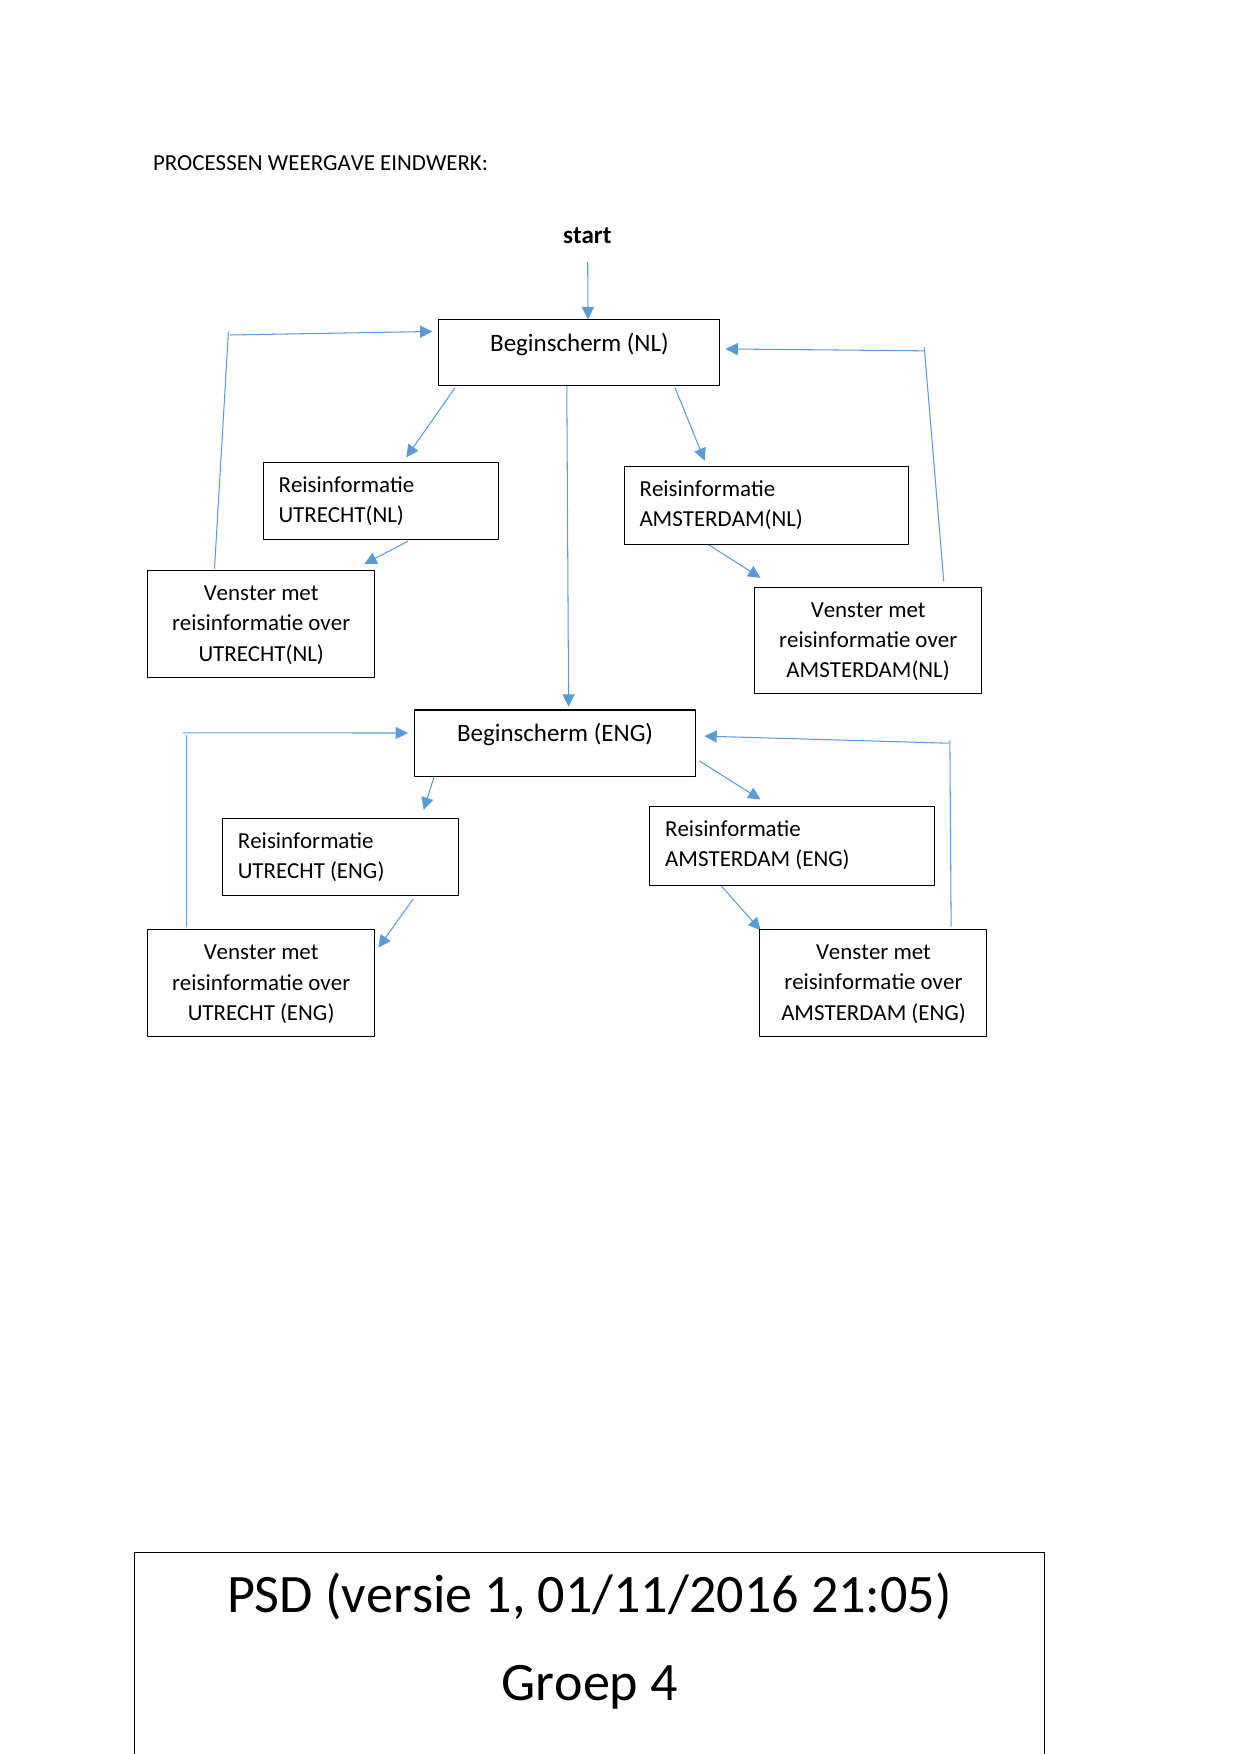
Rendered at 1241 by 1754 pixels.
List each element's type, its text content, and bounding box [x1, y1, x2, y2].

text PROCESSEN WEERGAVE EINDWERK: [148, 148, 1093, 176]
